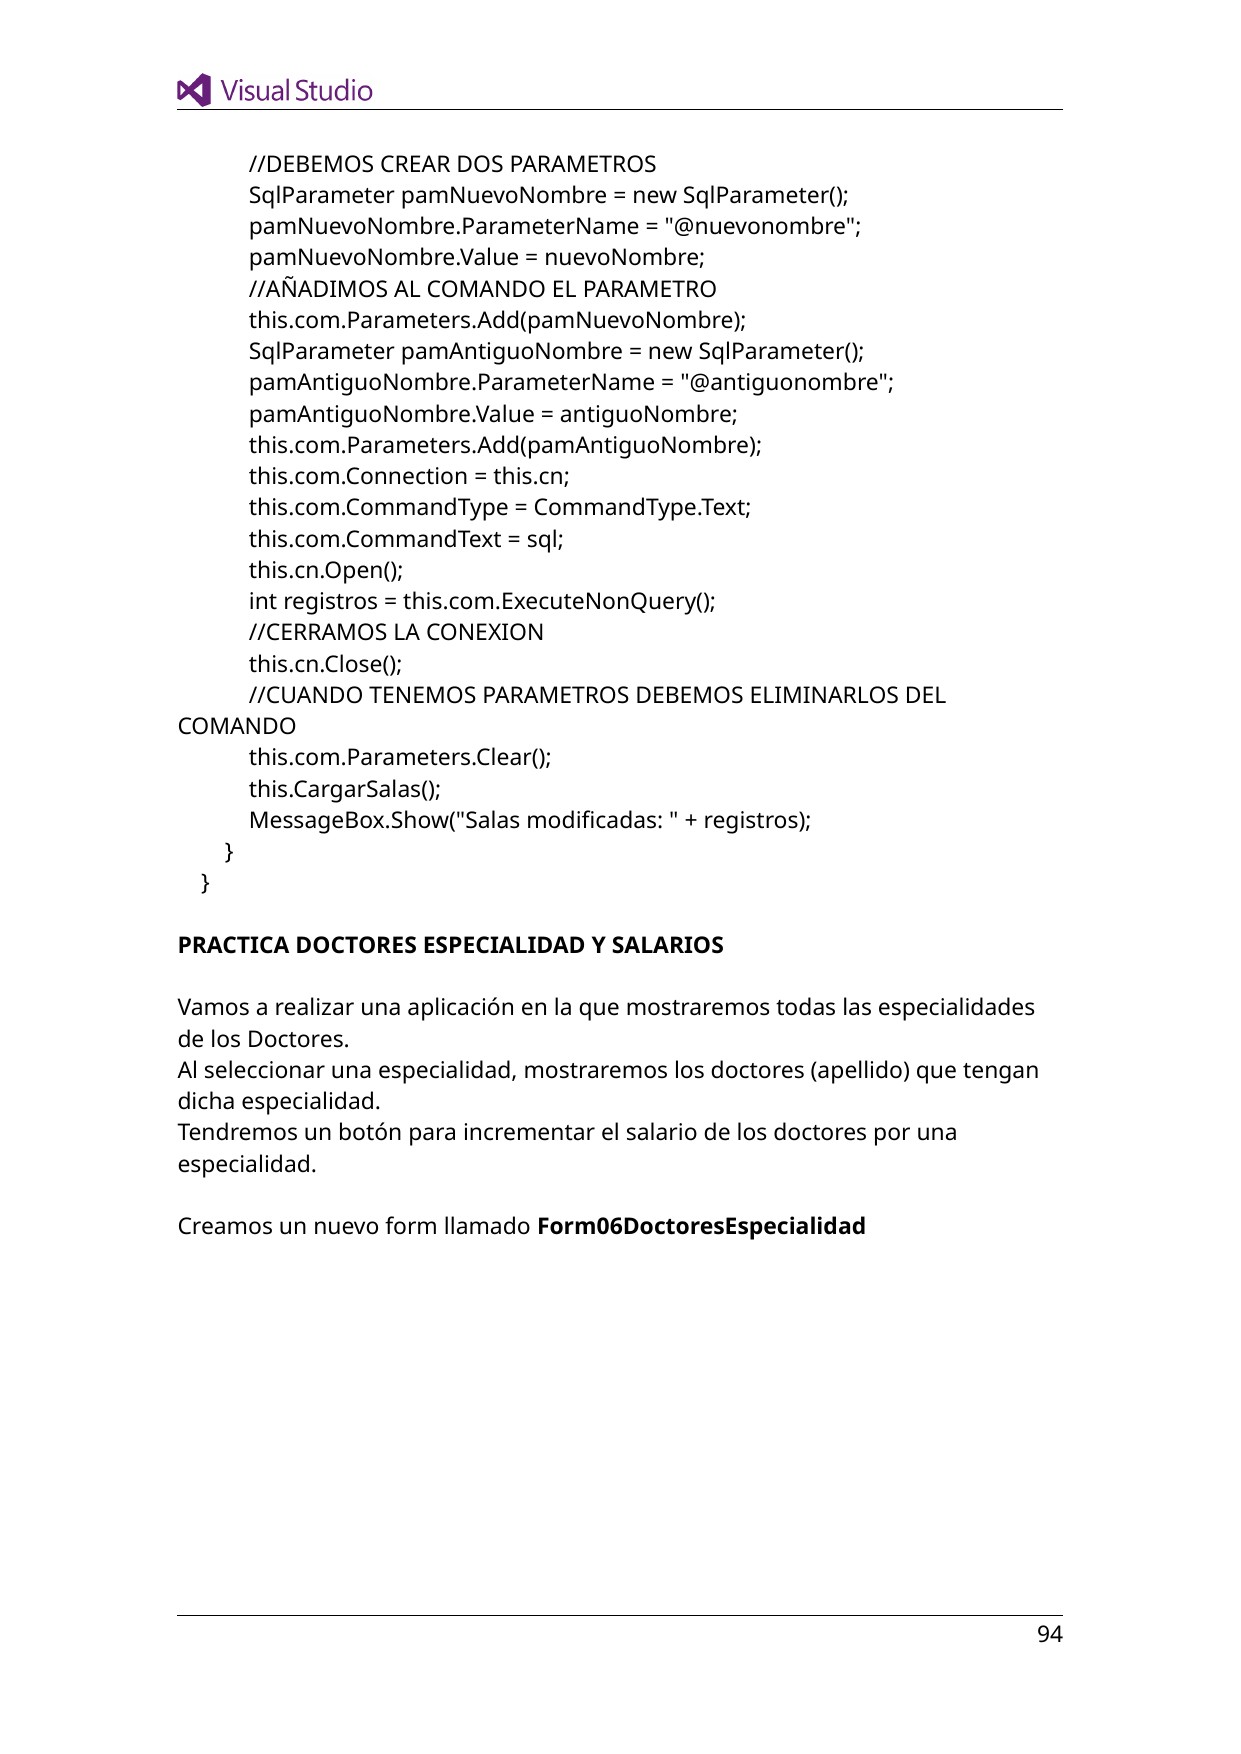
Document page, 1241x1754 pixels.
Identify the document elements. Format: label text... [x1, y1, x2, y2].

text //DEBEMOS CREAR DOS PARAMETROS [177, 148, 1063, 179]
text this.com.Parameters.Add(pamAntiguoNombre); [177, 429, 1063, 460]
text } [177, 835, 1063, 866]
text int registros = this.com.ExecuteNonQuery(); [177, 585, 1063, 616]
text pamNuevoNombre.ParameterName = "@nuevonombre"; [177, 210, 1063, 241]
text PRACTICA DOCTORES ESPECIALIDAD Y SALARIOS [177, 929, 1063, 960]
text Al seleccionar una especialidad, mostraremos los doctores (apellido) que tengan dicha especialidad. [177, 1054, 1063, 1116]
text this.cn.Close(); [177, 648, 1063, 679]
text //CERRAMOS LA CONEXION [177, 616, 1063, 648]
text pamAntiguoNombre.ParameterName = "@antiguonombre"; [177, 366, 1063, 398]
text } [177, 866, 1063, 898]
text this.cn.Open(); [177, 554, 1063, 585]
text pamNuevoNombre.Value = nuevoNombre; [177, 241, 1063, 273]
text this.com.Connection = this.cn; [177, 460, 1063, 491]
text SqlParameter pamNuevoNombre = new SqlParameter(); [177, 179, 1063, 210]
text Creamos un nuevo form llamado Form06DoctoresEspecialidad [177, 1210, 1063, 1241]
text pamAntiguoNombre.Value = antiguoNombre; [177, 398, 1063, 429]
text this.com.Parameters.Add(pamNuevoNombre); [177, 304, 1063, 335]
text this.com.Parameters.Clear(); [177, 741, 1063, 773]
picture [177, 73, 375, 107]
text SqlParameter pamAntiguoNombre = new SqlParameter(); [177, 335, 1063, 366]
text //AÑADIMOS AL COMANDO EL PARAMETRO [177, 273, 1063, 304]
text //CUANDO TENEMOS PARAMETROS DEBEMOS ELIMINARLOS DEL COMANDO [177, 679, 1063, 741]
text MessageBox.Show("Salas modificadas: " + registros); [177, 804, 1063, 835]
text Vamos a realizar una aplicación en la que mostraremos todas las especialidades de los Doctores. [177, 991, 1063, 1054]
text this.CargarSalas(); [177, 773, 1063, 804]
text this.com.CommandType = CommandType.Text; [177, 491, 1063, 523]
text this.com.CommandText = sql; [177, 523, 1063, 554]
text Tendremos un botón para incrementar el salario de los doctores por una especialidad. [177, 1116, 1063, 1179]
